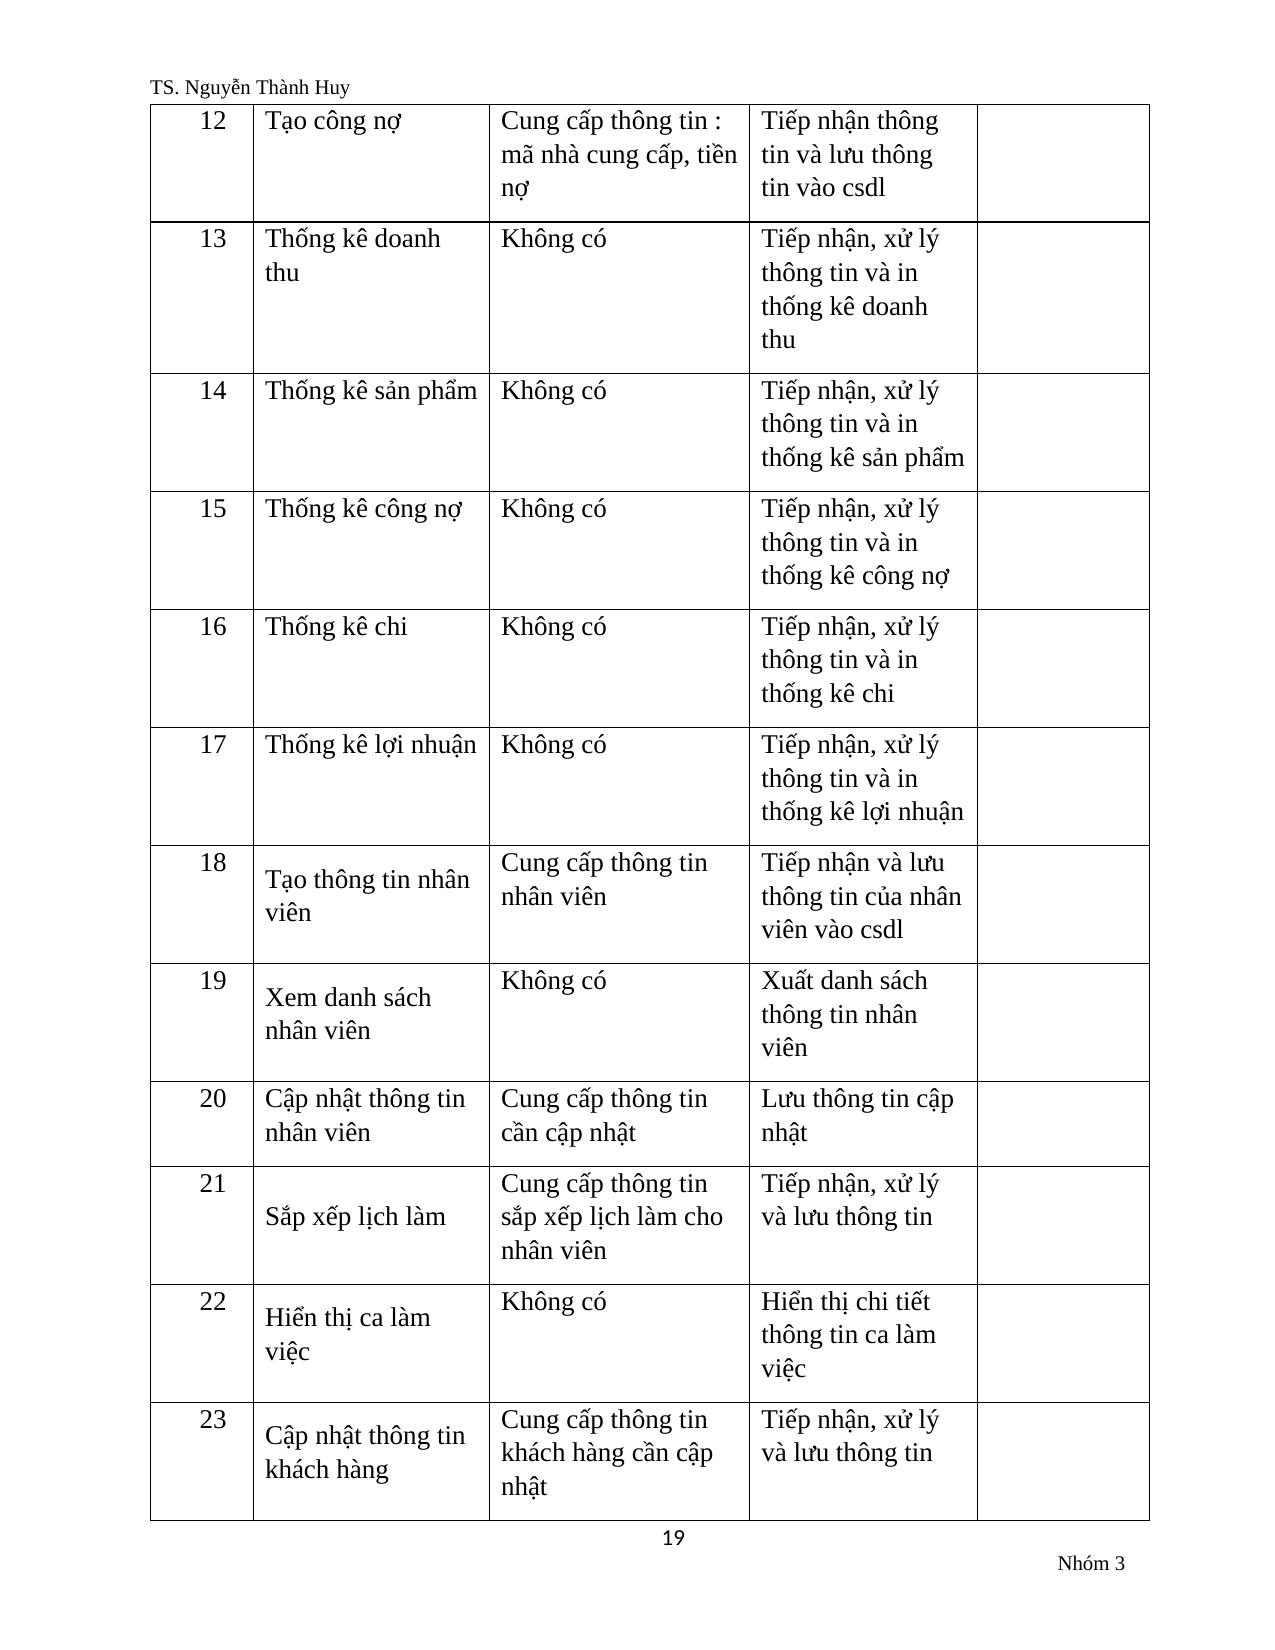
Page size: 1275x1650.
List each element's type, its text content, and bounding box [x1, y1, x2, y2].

table_cell [978, 374, 1149, 491]
table_cell Thống kê doanh thu [254, 223, 489, 373]
table_cell [151, 1167, 253, 1284]
table_cell Cung cấp thông tin sắp xếp lịch làm cho nhân viên [490, 1167, 749, 1284]
table_cell Tiếp nhận thông tin và lưu thông tin vào csdl [750, 105, 977, 221]
table_cell Tiếp nhận, xử lý thông tin và in thống kê công nợ [750, 492, 977, 609]
table_cell Tiếp nhận, xử lý thông tin và in thống kê lợi nhuận [750, 728, 977, 845]
table_cell Hiển thị ca làm việc [254, 1285, 489, 1402]
table_cell [978, 492, 1149, 609]
table_cell Thống kê công nợ [254, 492, 489, 609]
table_cell Không có [490, 728, 749, 845]
table_cell Không có [490, 223, 749, 373]
table_cell [151, 223, 253, 373]
table_cell [978, 728, 1149, 845]
table_cell Không có [490, 1285, 749, 1402]
table_cell Tạo công nợ [254, 105, 489, 221]
table_cell Không có [490, 374, 749, 491]
table_cell [151, 492, 253, 609]
table_cell [151, 374, 253, 491]
table_cell Cung cấp thông tin cần cập nhật [490, 1082, 749, 1166]
table_cell [978, 964, 1149, 1081]
table_cell Cập nhật thông tin nhân viên [254, 1082, 489, 1166]
table_cell Tiếp nhận, xử lý và lưu thông tin [750, 1403, 977, 1520]
table_cell Thống kê lợi nhuận [254, 728, 489, 845]
table_cell Tạo thông tin nhân viên [254, 846, 489, 963]
table_cell Hiển thị chi tiết thông tin ca làm việc [750, 1285, 977, 1402]
table_cell [978, 105, 1149, 221]
table_cell [151, 846, 253, 963]
table_cell Thống kê sản phẩm [254, 374, 489, 491]
table_cell [978, 610, 1149, 727]
table_cell [978, 1403, 1149, 1520]
table_cell Sắp xếp lịch làm [254, 1167, 489, 1284]
table_cell Tiếp nhận, xử lý thông tin và in thống kê chi [750, 610, 977, 727]
table_cell Không có [490, 492, 749, 609]
table_cell Thống kê chi [254, 610, 489, 727]
table_cell Không có [490, 610, 749, 727]
table_cell [151, 1403, 253, 1520]
table_cell [151, 728, 253, 845]
table_cell Tiếp nhận, xử lý và lưu thông tin [750, 1167, 977, 1284]
table_cell Xem danh sách nhân viên [254, 964, 489, 1081]
table_cell Cung cấp thông tin nhân viên [490, 846, 749, 963]
table_cell [151, 610, 253, 727]
table_cell Xuất danh sách thông tin nhân viên [750, 964, 977, 1081]
table_cell Cung cấp thông tin : mã nhà cung cấp, tiền nợ [490, 105, 749, 221]
table_cell Lưu thông tin cập nhật [750, 1082, 977, 1166]
table_cell [978, 1167, 1149, 1284]
table_cell Tiếp nhận, xử lý thông tin và in thống kê sản phẩm [750, 374, 977, 491]
table_cell Tiếp nhận và lưu thông tin của nhân viên vào csdl [750, 846, 977, 963]
table_cell [978, 846, 1149, 963]
table_cell [978, 1082, 1149, 1166]
table_cell [151, 1082, 253, 1166]
table_cell [978, 1285, 1149, 1402]
table_cell [151, 1285, 253, 1402]
table_cell [151, 964, 253, 1081]
table_cell [978, 223, 1149, 373]
table_cell Tiếp nhận, xử lý thông tin và in thống kê doanh thu [750, 223, 977, 373]
table_cell [151, 105, 253, 221]
table_cell Cập nhật thông tin khách hàng [254, 1403, 489, 1520]
table_cell Cung cấp thông tin khách hàng cần cập nhật [490, 1403, 749, 1520]
table_cell Không có [490, 964, 749, 1081]
